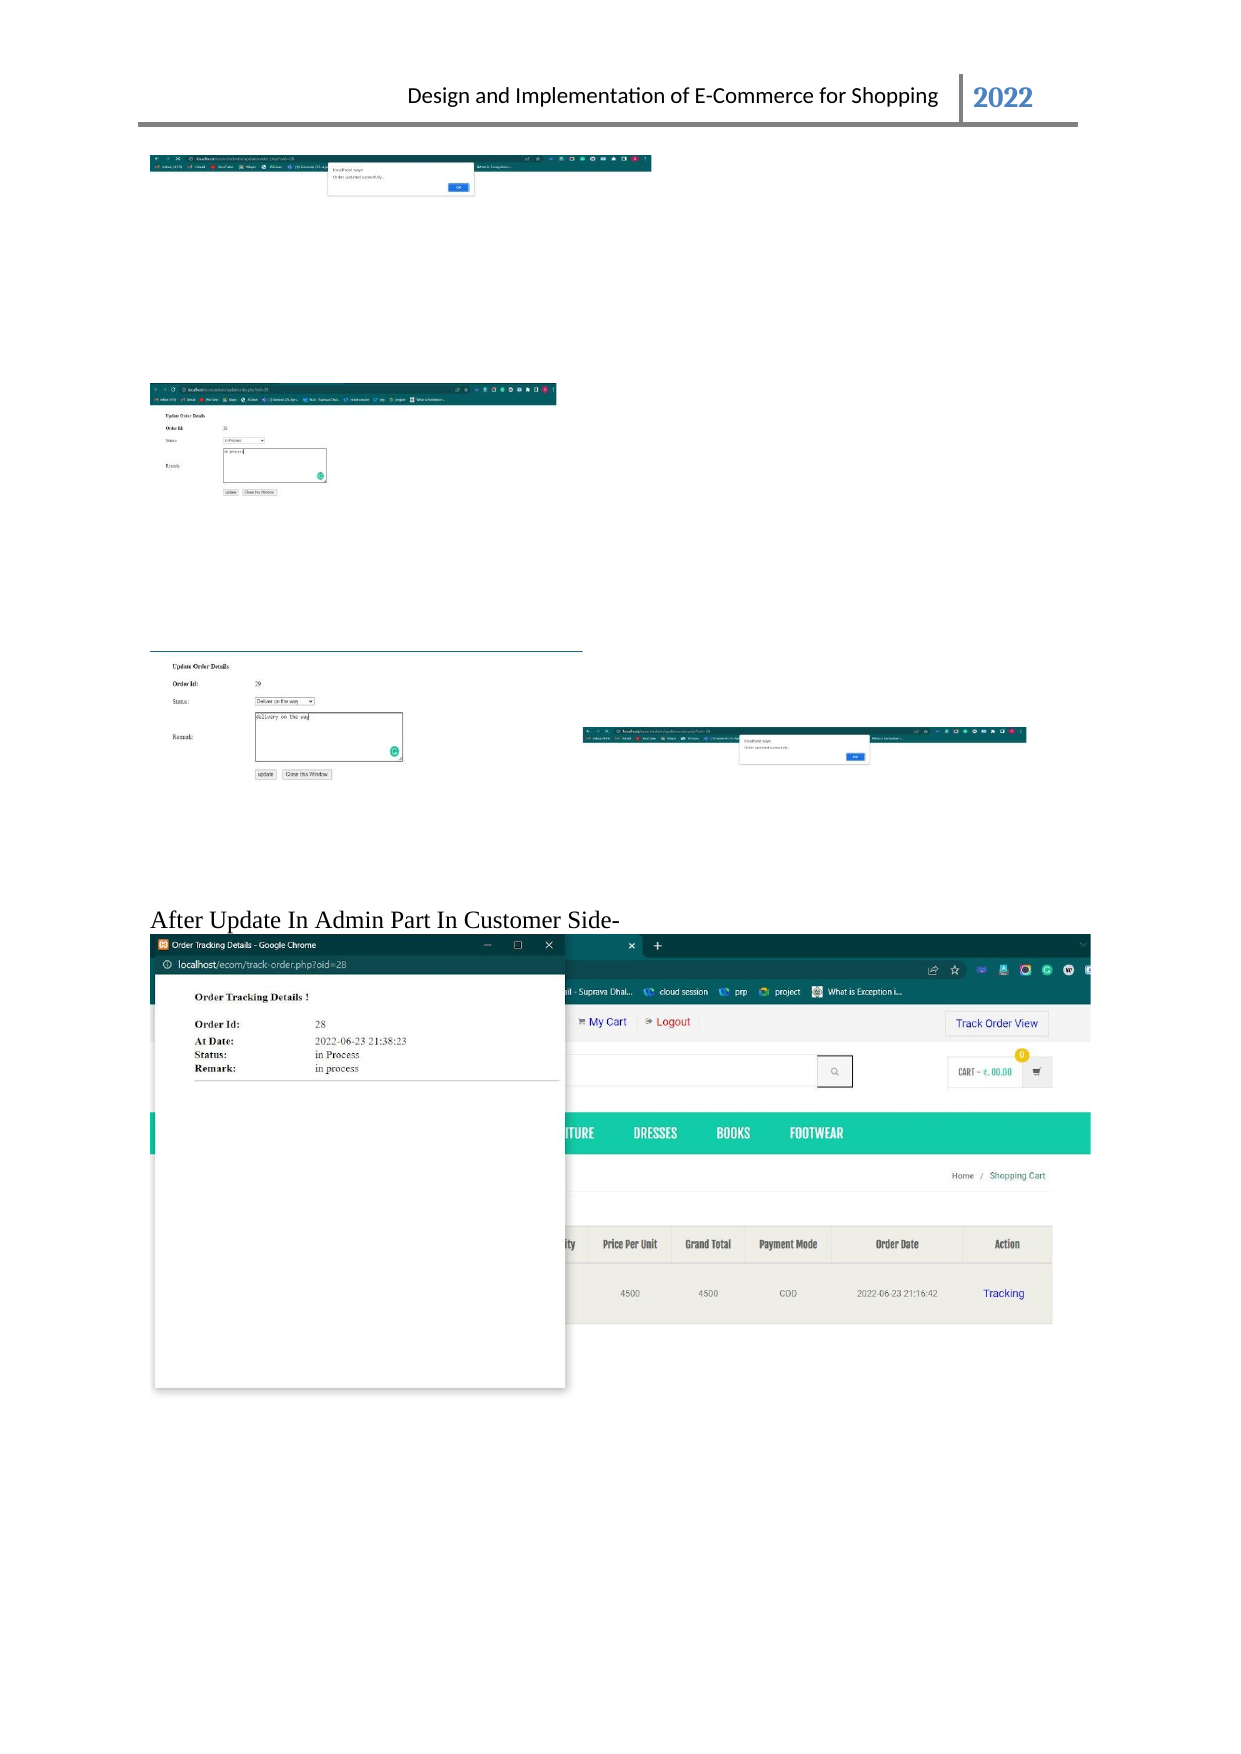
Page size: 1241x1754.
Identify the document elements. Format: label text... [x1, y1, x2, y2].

picture [150, 651, 1027, 906]
picture [150, 383, 557, 626]
text After Update In Admin Part In Customer Side- [150, 906, 1090, 934]
picture [150, 934, 1091, 1418]
picture [150, 155, 652, 355]
